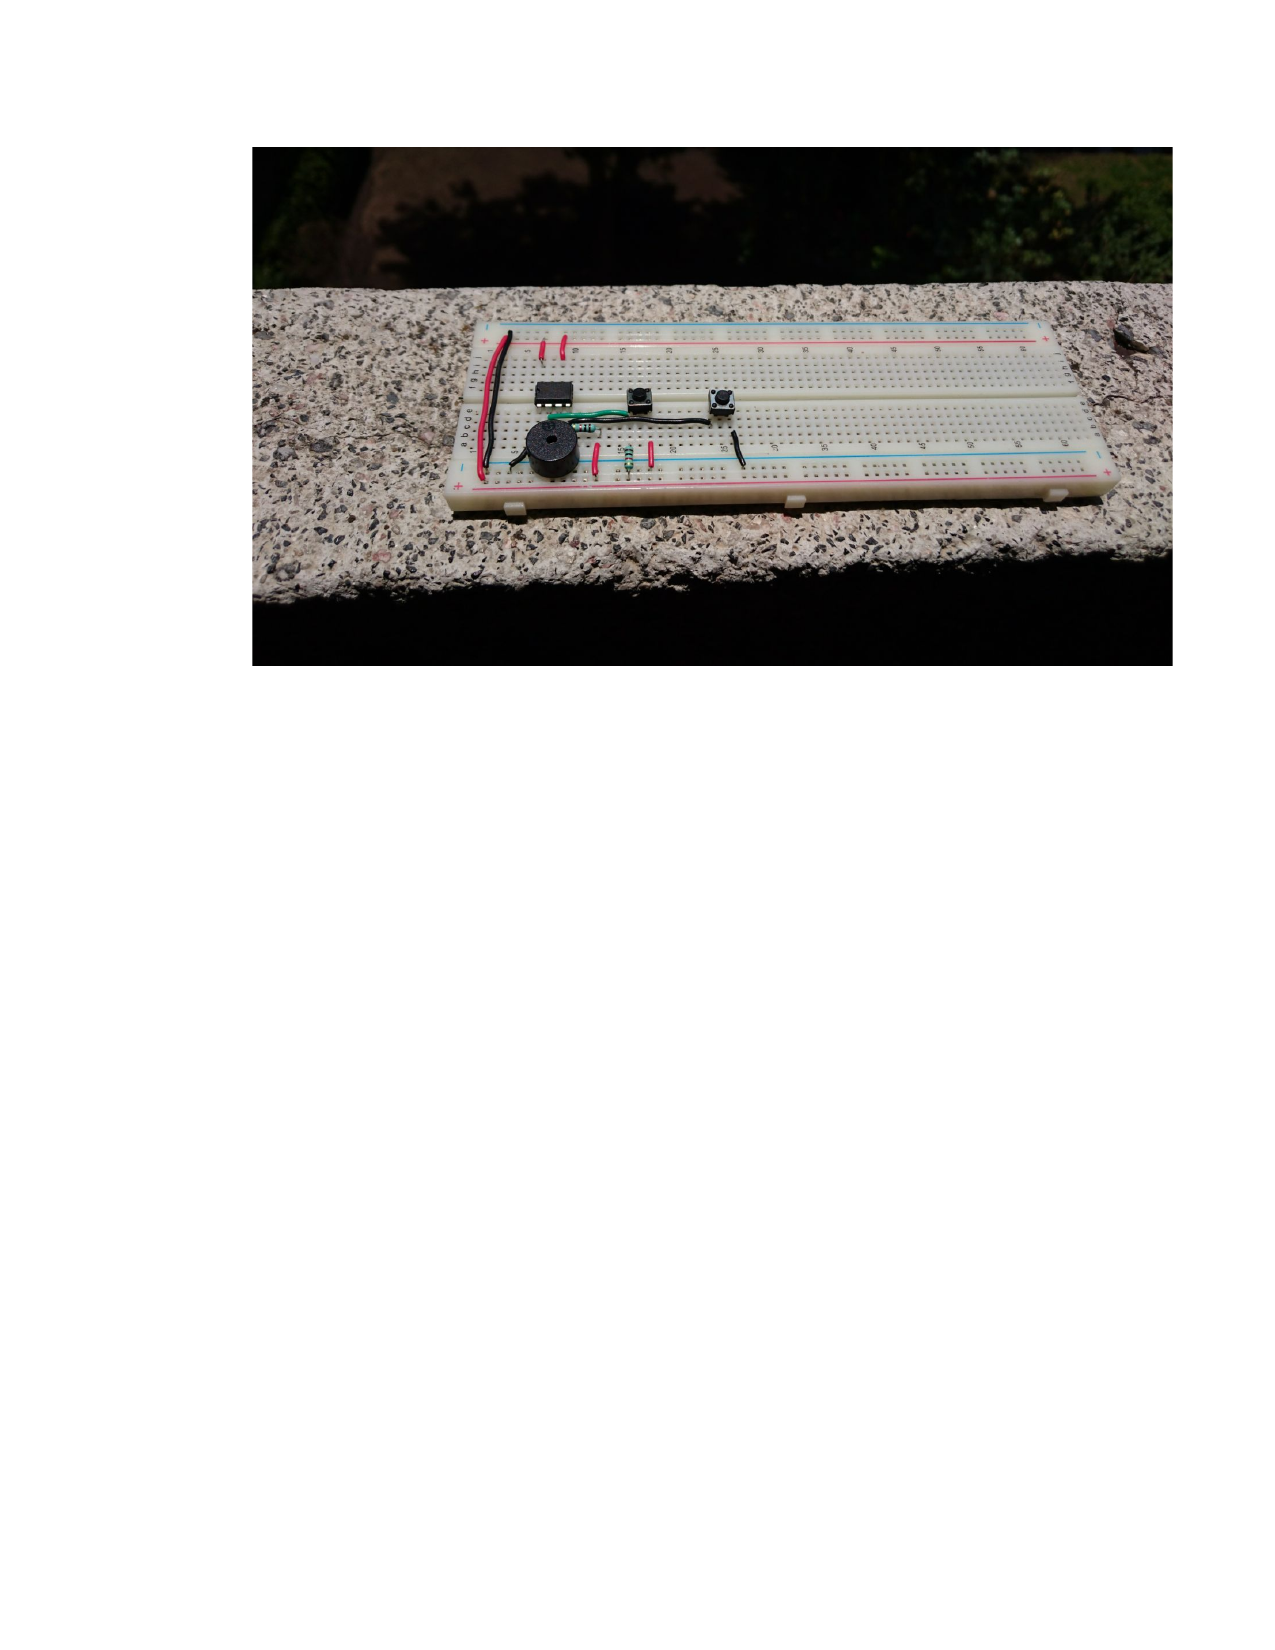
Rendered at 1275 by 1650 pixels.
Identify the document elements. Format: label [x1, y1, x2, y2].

picture [252, 147, 1173, 666]
